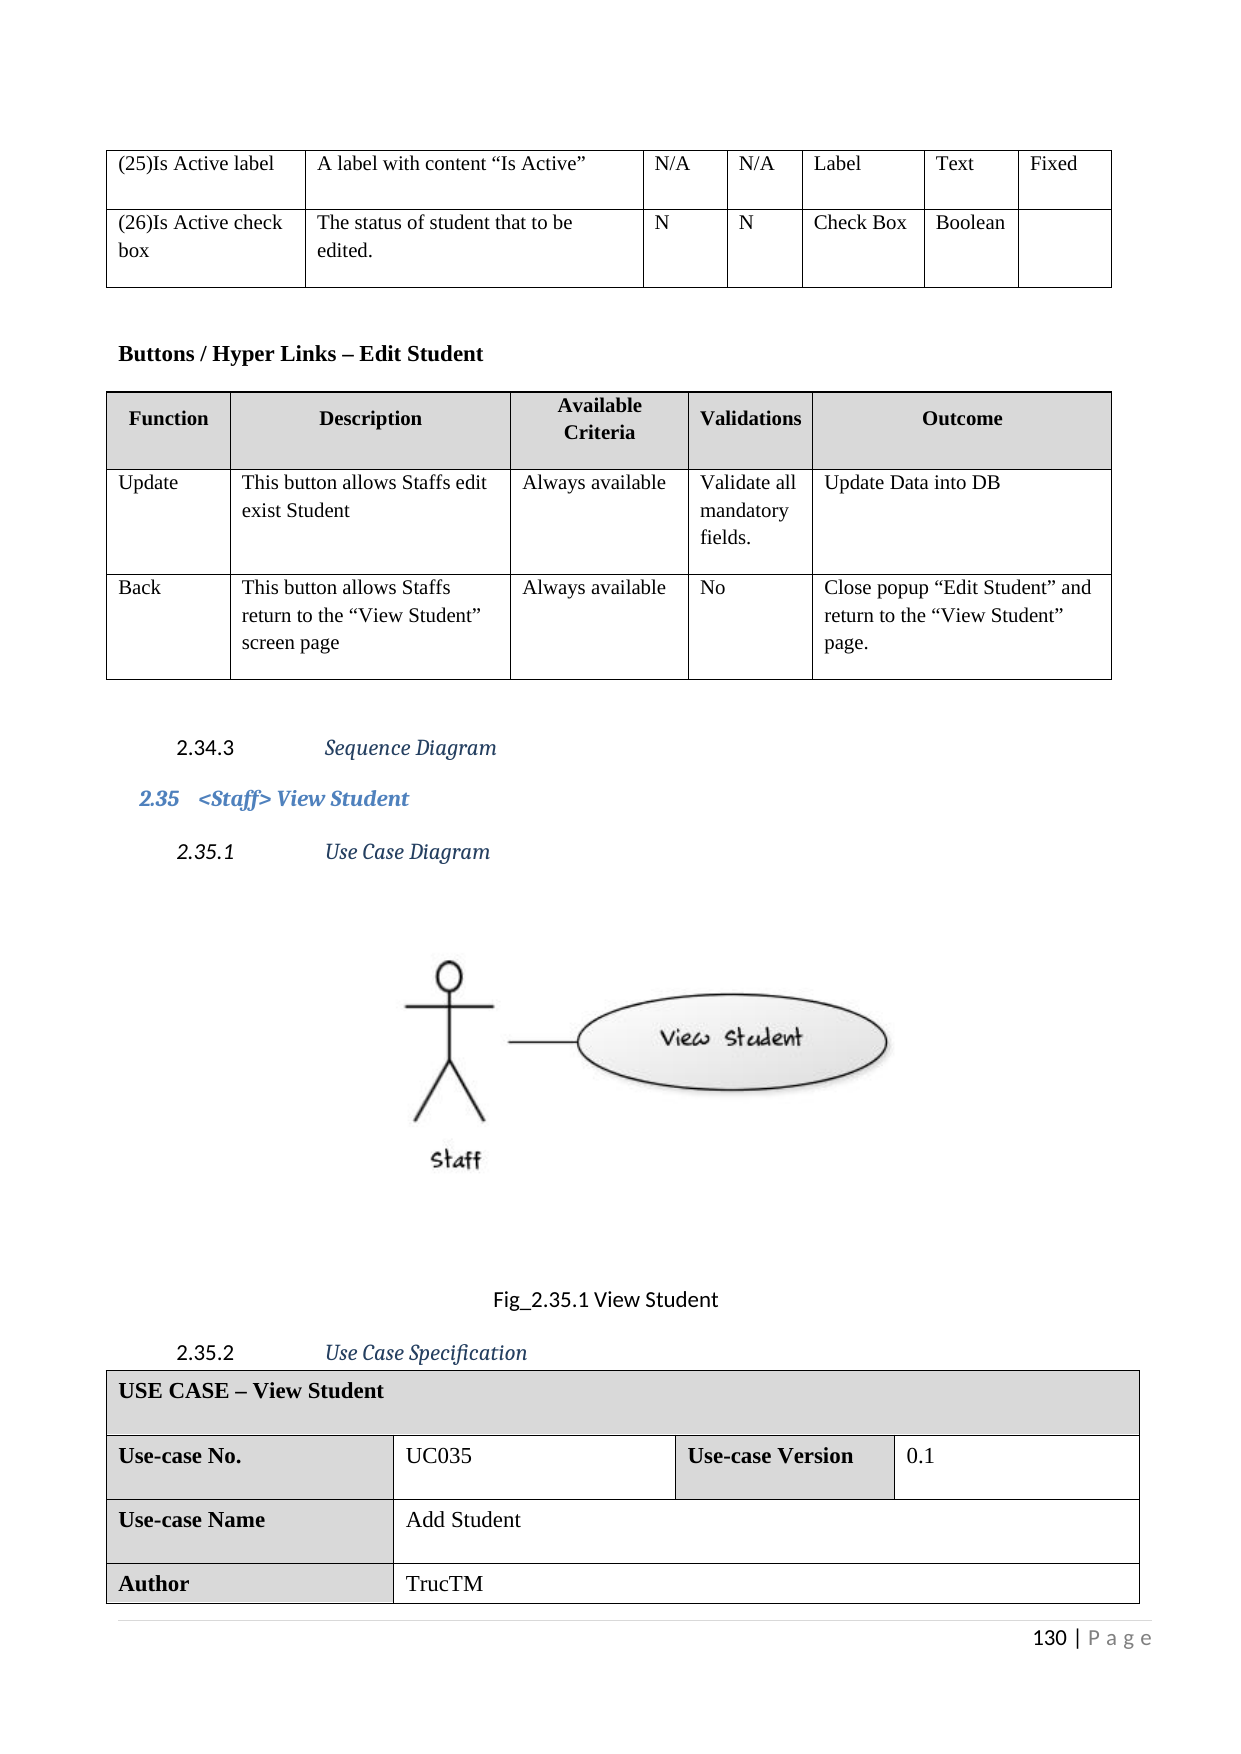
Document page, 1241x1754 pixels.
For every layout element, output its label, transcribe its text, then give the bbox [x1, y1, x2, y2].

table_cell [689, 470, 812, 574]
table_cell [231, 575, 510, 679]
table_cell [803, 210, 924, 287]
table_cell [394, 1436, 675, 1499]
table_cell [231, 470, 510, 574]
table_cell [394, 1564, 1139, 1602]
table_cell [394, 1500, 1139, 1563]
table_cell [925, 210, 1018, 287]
picture [350, 907, 925, 1256]
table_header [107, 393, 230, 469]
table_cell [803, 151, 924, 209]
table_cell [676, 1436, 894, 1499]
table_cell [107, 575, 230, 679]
subtitle Use Case Specification [118, 1338, 1152, 1366]
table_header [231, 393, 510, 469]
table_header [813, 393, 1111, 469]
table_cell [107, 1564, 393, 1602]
subtitle Use Case Diagram [118, 837, 1152, 865]
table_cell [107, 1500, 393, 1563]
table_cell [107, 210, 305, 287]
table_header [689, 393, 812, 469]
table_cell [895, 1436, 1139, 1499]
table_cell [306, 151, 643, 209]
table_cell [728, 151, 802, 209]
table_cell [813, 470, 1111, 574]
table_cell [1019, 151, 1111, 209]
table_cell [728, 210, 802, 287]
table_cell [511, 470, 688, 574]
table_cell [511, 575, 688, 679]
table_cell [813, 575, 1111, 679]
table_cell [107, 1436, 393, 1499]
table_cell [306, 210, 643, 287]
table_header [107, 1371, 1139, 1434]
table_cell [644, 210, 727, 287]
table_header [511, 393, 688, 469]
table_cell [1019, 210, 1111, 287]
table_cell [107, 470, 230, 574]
subtitle <Staff> View Student [118, 786, 1152, 812]
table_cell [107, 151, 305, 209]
subtitle Sequence Diagram [118, 733, 1152, 761]
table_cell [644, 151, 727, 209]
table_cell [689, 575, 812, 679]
text Buttons / Hyper Links – Edit Student [118, 340, 1152, 367]
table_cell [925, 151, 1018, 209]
